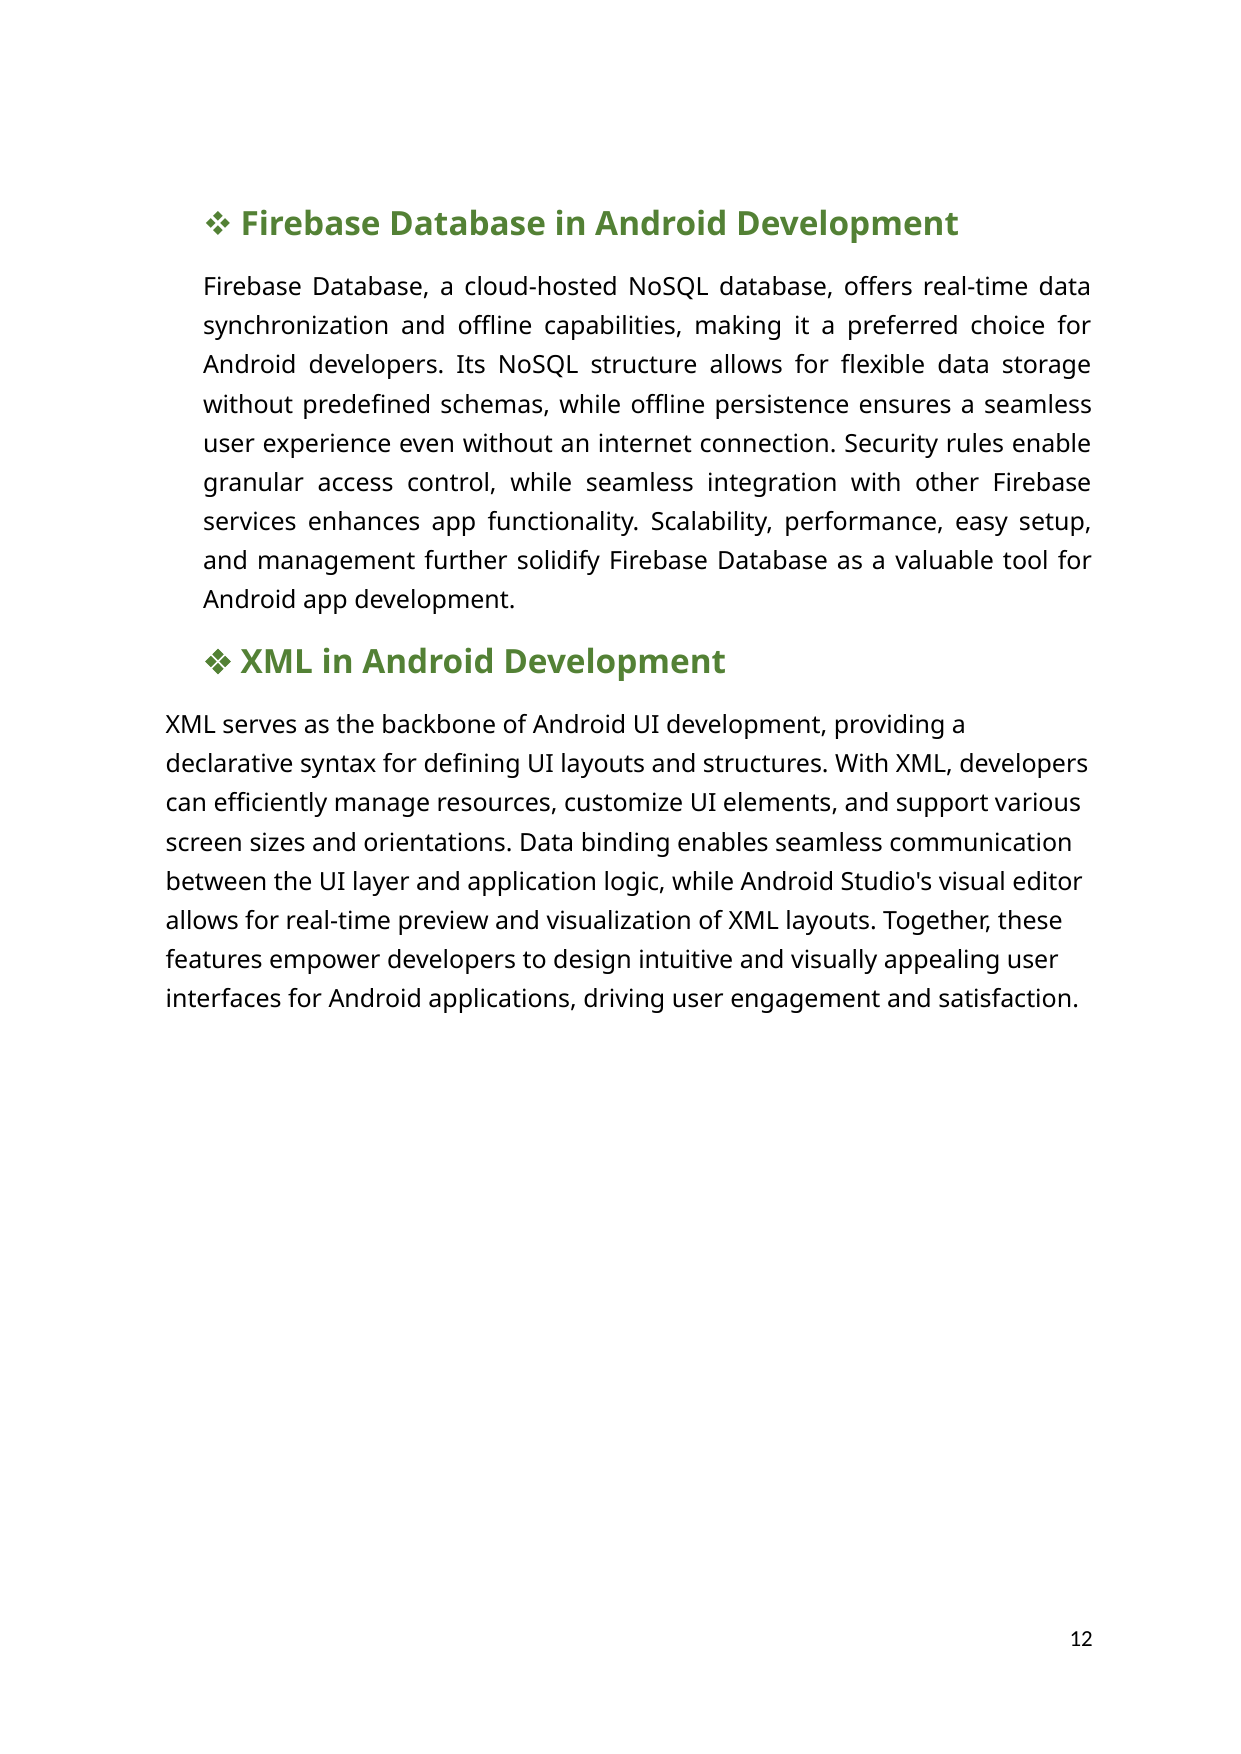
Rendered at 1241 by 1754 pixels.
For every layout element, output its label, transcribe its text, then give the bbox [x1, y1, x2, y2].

list XML in Android Development [203, 638, 1092, 683]
text XML serves as the backbone of Android UI development, providing a declarative syntax for defining UI layouts and structures. With XML, developers can efficiently manage resources, customize UI elements, and support various screen sizes and orientations. Data binding enables seamless communication between the UI layer and application logic, while Android Studio's visual editor allows for real-time preview and visualization of XML layouts. Together, these features empower developers to design intuitive and visually appealing user interfaces for Android applications, driving user engagement and satisfaction. [165, 707, 1092, 1015]
list Firebase Database in Android Development [203, 200, 1092, 245]
text Firebase Database, a cloud-hosted NoSQL database, offers real-time data synchronization and offline capabilities, making it a preferred choice for Android developers. Its NoSQL structure allows for flexible data storage without predefined schemas, while offline persistence ensures a seamless user experience even without an internet connection. Security rules enable granular access control, while seamless integration with other Firebase services enhances app functionality. Scalability, performance, easy setup, and management further solidify Firebase Database as a valuable tool for Android app development. [203, 269, 1092, 616]
